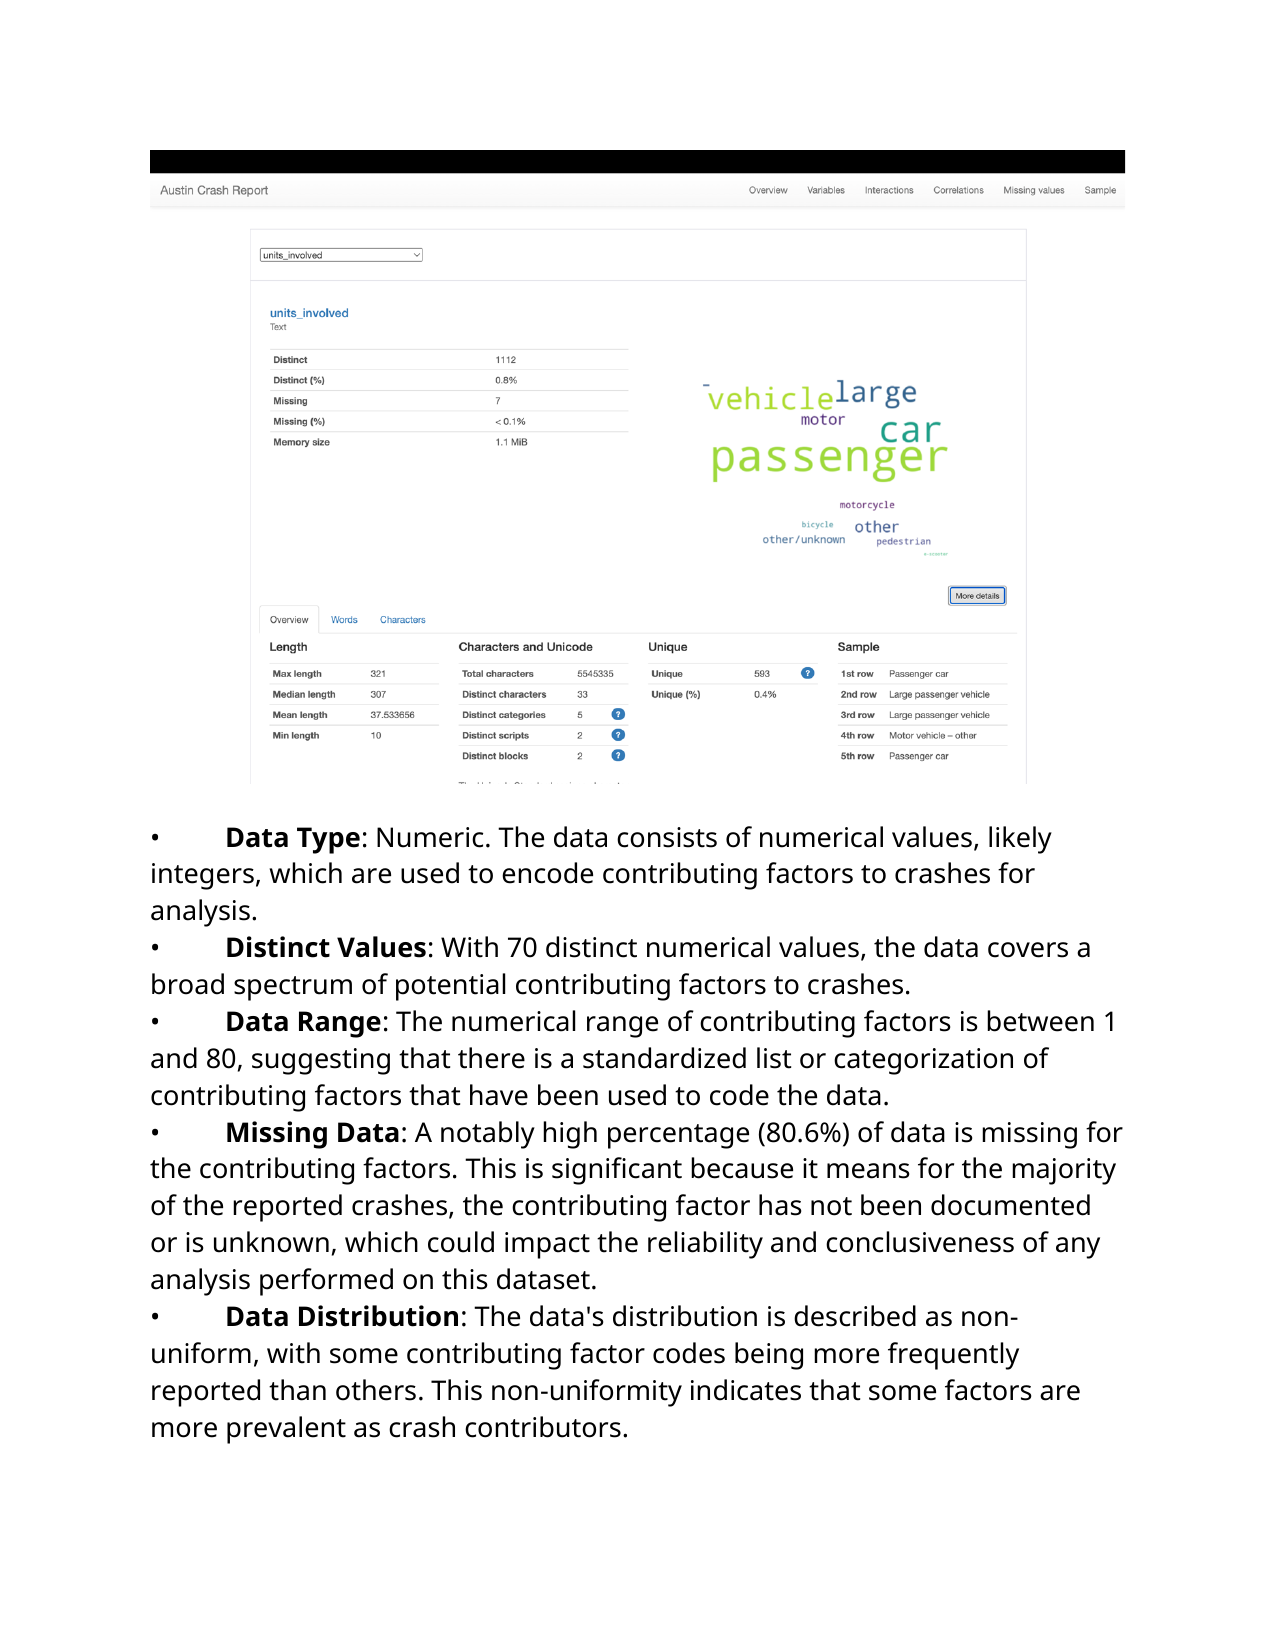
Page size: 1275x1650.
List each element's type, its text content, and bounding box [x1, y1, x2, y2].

list Distinct Values: With 70 distinct numerical values, the data covers a broad spectrum of potential contributing factors to crashes. [150, 929, 1125, 1002]
list Data Distribution: The data's distribution is described as non-uniform, with some contributing factor codes being more frequently reported than others. This non-uniformity indicates that some factors are more prevalent as crash contributors. [150, 1297, 1125, 1445]
list Missing Data: A notably high percentage (80.6%) of data is missing for the contributing factors. This is significant because it means for the majority of the reported crashes, the contributing factor has not been documented or is unknown, which could impact the reliability and conclusiveness of any analysis performed on this dataset. [150, 1113, 1125, 1297]
list Data Range: The numerical range of contributing factors is between 1 and 80, suggesting that there is a standardized list or categorization of contributing factors that have been used to code the data. [150, 1002, 1125, 1113]
picture [150, 150, 1125, 784]
list Data Type: Numeric. The data consists of numerical values, likely integers, which are used to encode contributing factors to crashes for analysis. [150, 818, 1125, 929]
